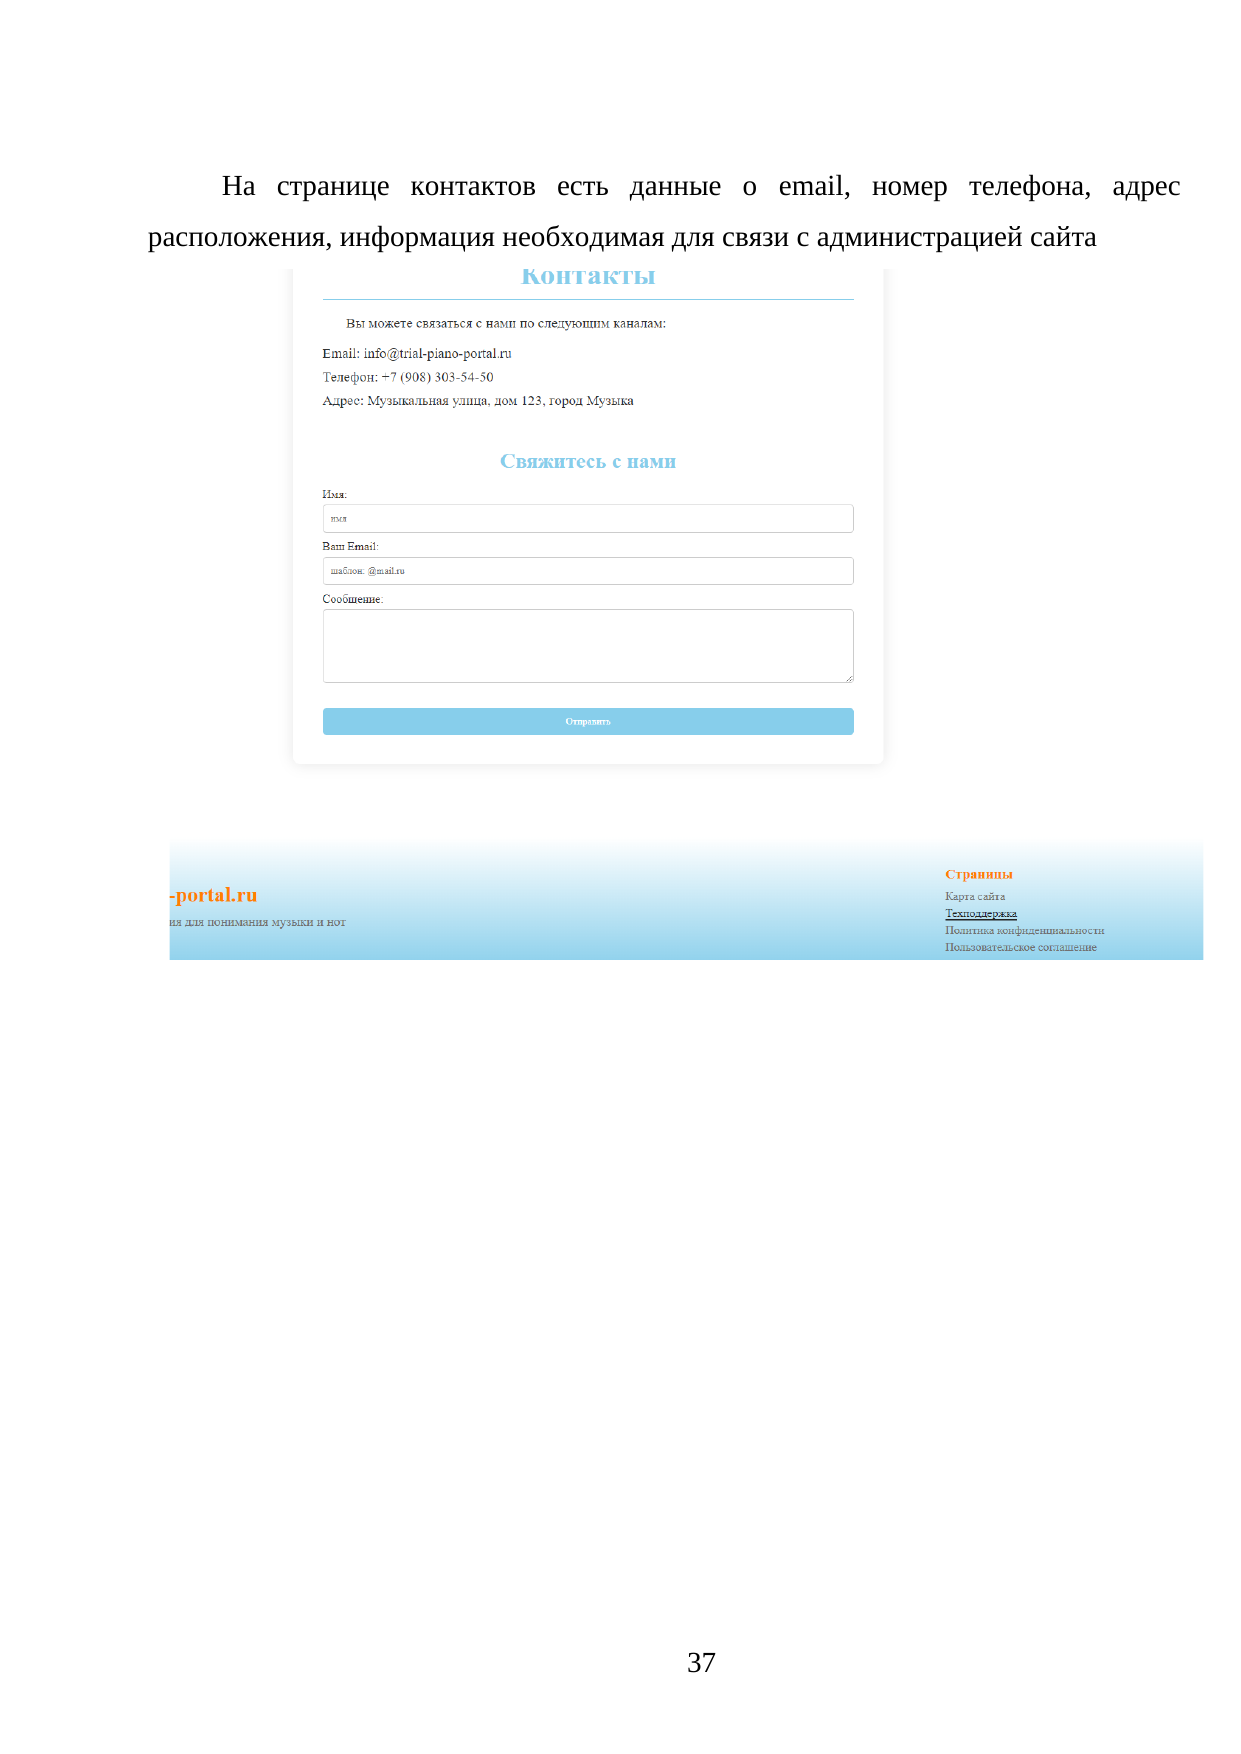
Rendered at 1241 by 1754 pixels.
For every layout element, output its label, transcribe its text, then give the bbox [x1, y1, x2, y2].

text На странице контактов есть данные о email, номер телефона, адрес расположения, информация необходимая для связи с администрацией сайта [148, 168, 1181, 252]
picture [169, 269, 1204, 960]
